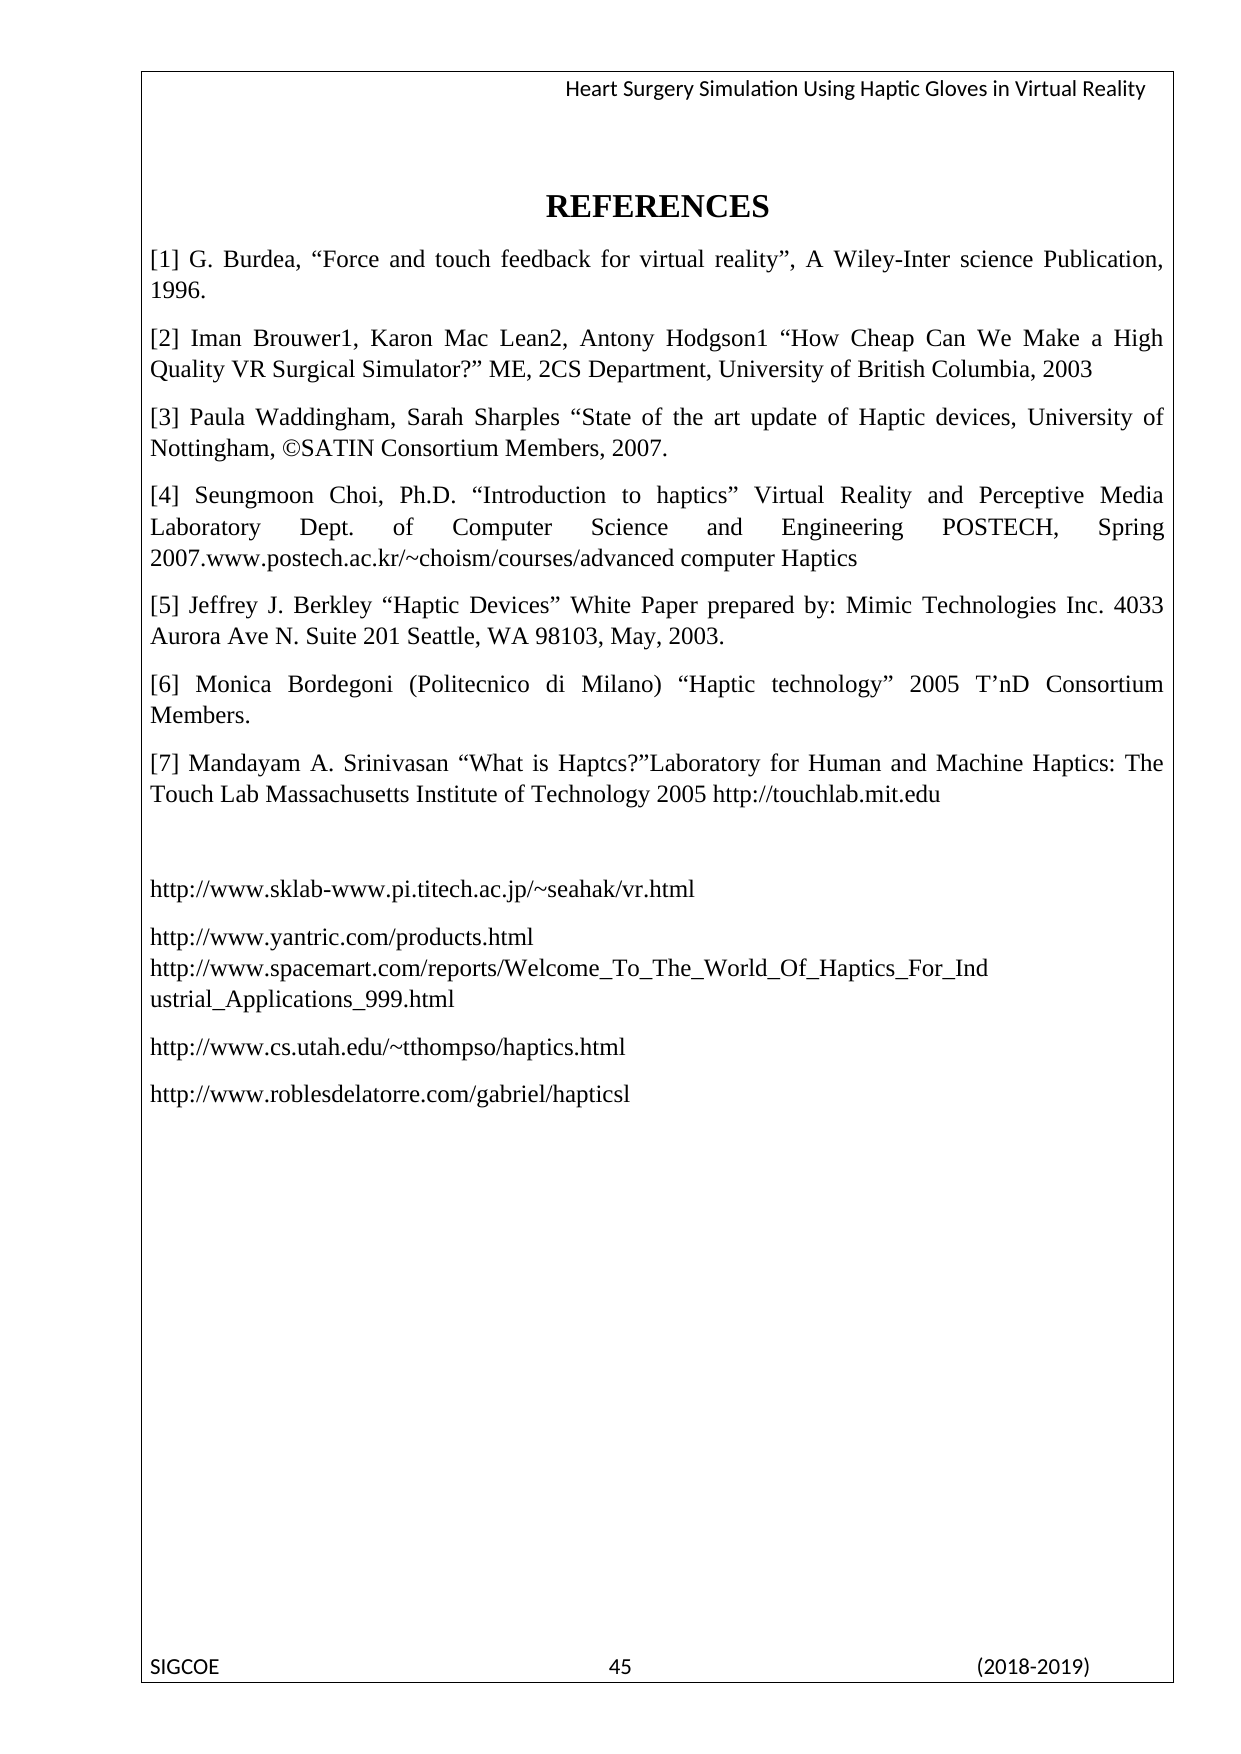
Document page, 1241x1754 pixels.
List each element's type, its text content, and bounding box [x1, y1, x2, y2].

text [7] Mandayam A. Srinivasan “What is Haptcs?”Laboratory for Human and Machine Haptics: The Touch Lab Massachusetts Institute of Technology 2005 http://touchlab.mit.edu [150, 748, 1165, 808]
text http://www.yantric.com/products.html http://www.spacemart.com/reports/Welcome_To_The_World_Of_Haptics_For_Ind ustrial_Applications_999.html [150, 922, 1165, 1013]
text http://www.cs.utah.edu/~tthompso/haptics.html [150, 1032, 1165, 1061]
text [4] Seungmoon Choi, Ph.D. “Introduction to haptics” Virtual Reality and Perceptive Media Laboratory Dept. of Computer Science and Engineering POSTECH, Spring 2007.www.postech.ac.kr/~choism/courses/advanced computer Haptics [150, 481, 1165, 571]
text http://www.sklab-www.pi.titech.ac.jp/~seahak/vr.html [150, 874, 1165, 903]
text [3] Paula Waddingham, Sarah Sharples “State of the art update of Haptic devices, University of Nottingham, ©SATIN Consortium Members, 2007. [150, 402, 1165, 462]
text [1] G. Burdea, “Force and touch feedback for virtual reality”, A Wiley-Inter science Publication, 1996. [150, 244, 1165, 304]
text [2] Iman Brouwer1, Karon Mac Lean2, Antony Hodgson1 “How Cheap Can We Make a High Quality VR Surgical Simulator?” ME, 2CS Department, University of British Columbia, 2003 [150, 323, 1165, 383]
text http://www.roblesdelatorre.com/gabriel/hapticsl [150, 1079, 1165, 1108]
text [5] Jeffrey J. Berkley “Haptic Devices” White Paper prepared by: Mimic Technologies Inc. 4033 Aurora Ave N. Suite 201 Seattle, WA 98103, May, 2003. [150, 590, 1165, 650]
text REFERENCES [150, 186, 1165, 224]
text [6] Monica Bordegoni (Politecnico di Milano) “Haptic technology” 2005 T’nD Consortium Members. [150, 669, 1165, 729]
